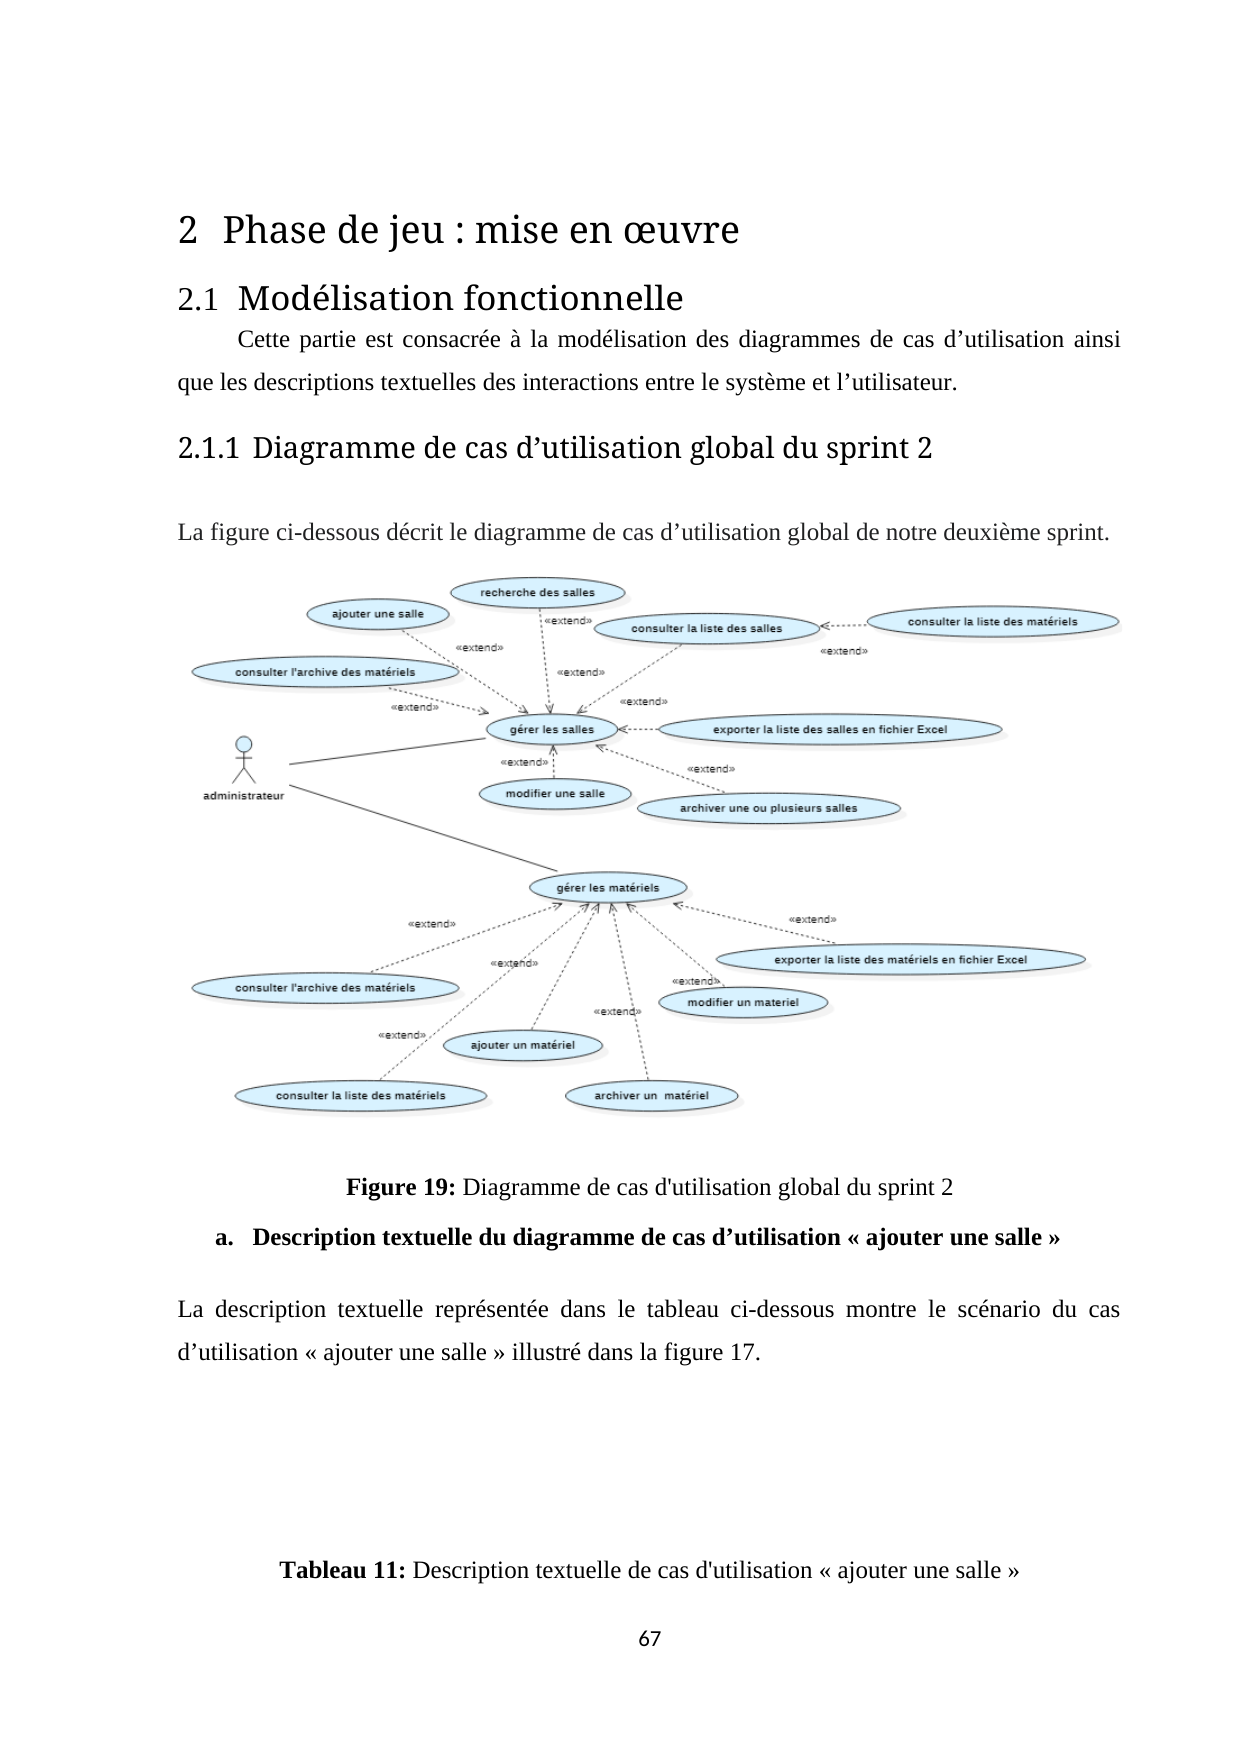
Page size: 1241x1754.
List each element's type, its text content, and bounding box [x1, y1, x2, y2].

text La description textuelle représentée dans le tableau ci-dessous montre le scénario du cas d’utilisation « ajouter une salle » illustré dans la figure 17. [177, 1294, 1122, 1366]
list Description textuelle du diagramme de cas d’utilisation « ajouter une salle » [215, 1222, 1122, 1250]
text Figure 19: Diagramme de cas d'utilisation global du sprint 2 [177, 1172, 1122, 1201]
text Tableau 11: Description textuelle de cas d'utilisation « ajouter une salle » [177, 1555, 1122, 1583]
subtitle Phase de jeu : mise en œuvre [177, 204, 1122, 255]
text Cette partie est consacrée à la modélisation des diagrammes de cas d’utilisation ainsi que les descriptions textuelles des interactions entre le système et l’utilisateur. [177, 324, 1122, 396]
subtitle Diagramme de cas d’utilisation global du sprint 2 [177, 427, 1122, 467]
text La figure ci-dessous décrit le diagramme de cas d’utilisation global de notre deuxième sprint. [177, 517, 1122, 545]
subtitle Modélisation fonctionnelle [177, 275, 1122, 320]
picture [177, 576, 1123, 1142]
